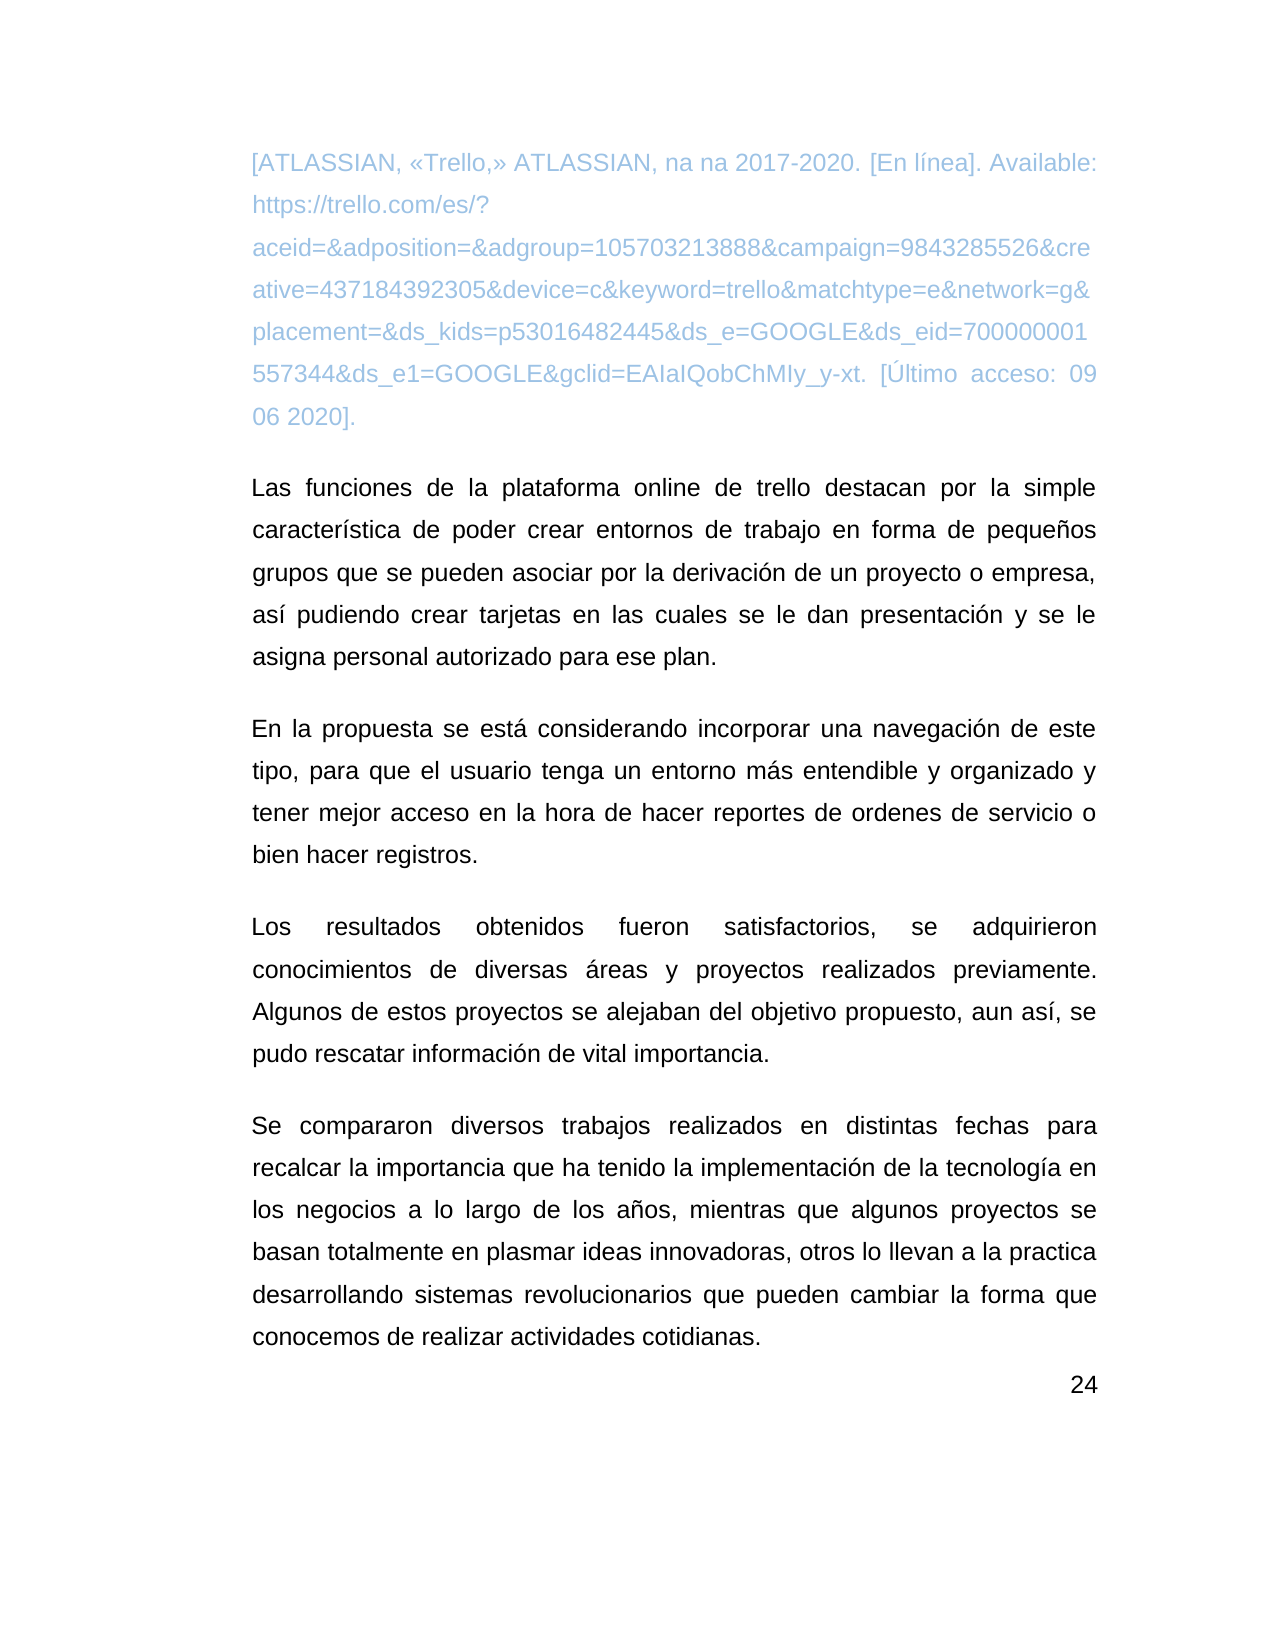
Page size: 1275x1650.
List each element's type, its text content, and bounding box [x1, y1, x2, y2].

text [ATLASSIAN, «Trello,» ATLASSIAN, na na 2017-2020. [En línea]. Available: https://trello.com/es/?aceid=&adposition=&adgroup=105703213888&campaign=9843285526&creative=437184392305&device=c&keyword=trello&matchtype=e&network=g&placement=&ds_kids=p53016482445&ds_e=GOOGLE&ds_eid=700000001557344&ds_e1=GOOGLE&gclid=EAIaIQobChMIy_y-xt. [Último acceso: 09 06 2020]. [251, 148, 1098, 430]
text Los resultados obtenidos fueron satisfactorios, se adquirieron conocimientos de diversas áreas y proyectos realizados previamente. Algunos de estos proyectos se alejaban del objetivo propuesto, aun así, se pudo rescatar información de vital importancia. [251, 912, 1098, 1068]
text En la propuesta se está considerando incorporar una navegación de este tipo, para que el usuario tenga un entorno más entendible y organizado y tener mejor acceso en la hora de hacer reportes de ordenes de servicio o bien hacer registros. [251, 714, 1098, 869]
text Las funciones de la plataforma online de trello destacan por la simple característica de poder crear entornos de trabajo en forma de pequeños grupos que se pueden asociar por la derivación de un proyecto o empresa, así pudiendo crear tarjetas en las cuales se le dan presentación y se le asigna personal autorizado para ese plan. [251, 473, 1098, 671]
text Se compararon diversos trabajos realizados en distintas fechas para recalcar la importancia que ha tenido la implementación de la tecnología en los negocios a lo largo de los años, mientras que algunos proyectos se basan totalmente en plasmar ideas innovadoras, otros lo llevan a la practica desarrollando sistemas revolucionarios que pueden cambiar la forma que conocemos de realizar actividades cotidianas. [251, 1111, 1098, 1351]
